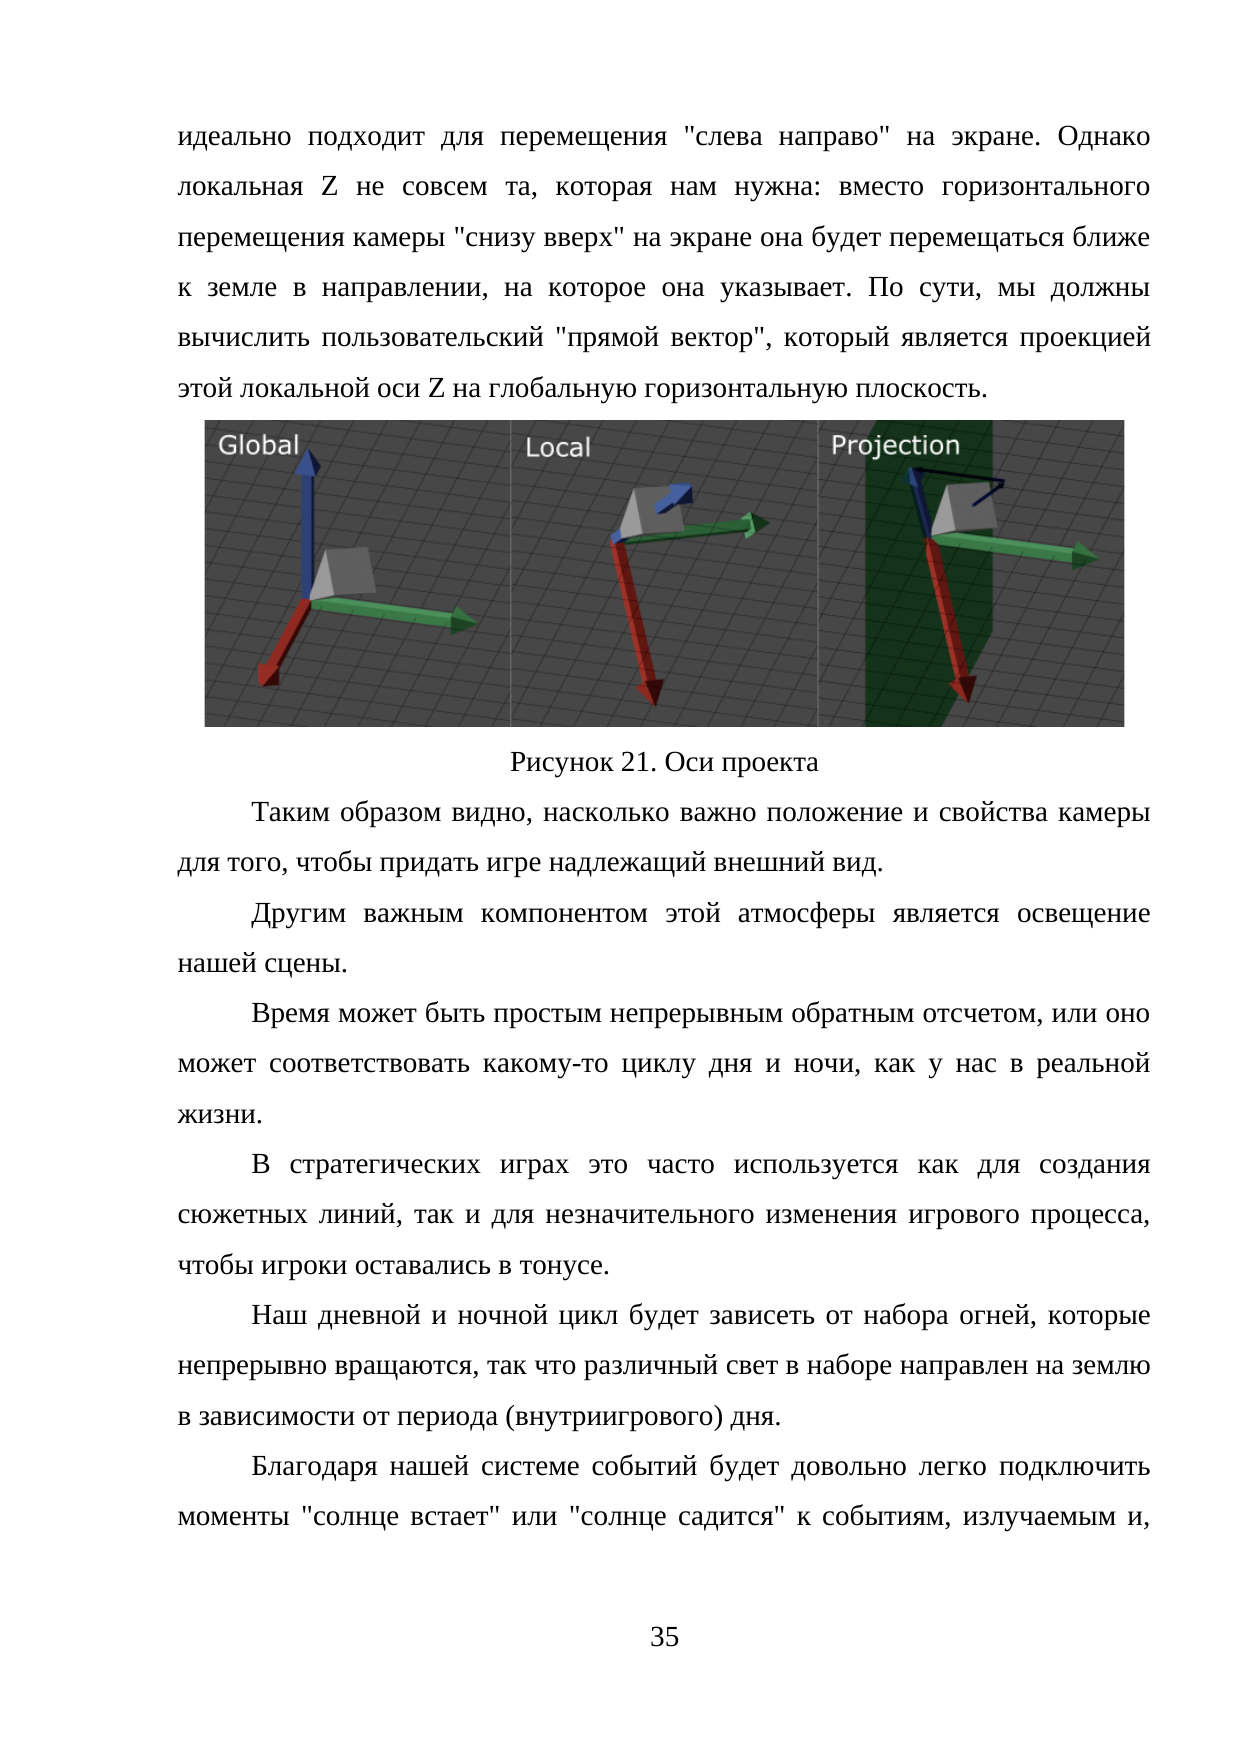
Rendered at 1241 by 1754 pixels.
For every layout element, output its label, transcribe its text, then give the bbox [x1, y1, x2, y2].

text Время может быть простым непрерывным обратным отсчетом, или оно может соответствовать какому-то циклу дня и ночи, как у нас в реальной жизни. [177, 995, 1152, 1129]
text В стратегических играх это часто используется как для создания сюжетных линий, так и для незначительного изменения игрового процесса, чтобы игроки оставались в тонусе. [177, 1146, 1152, 1280]
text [177, 1448, 1152, 1532]
text Рисунок 21. Оси проекта [177, 744, 1152, 777]
text Таким образом видно, насколько важно положение и свойства камеры для того, чтобы придать игре надлежащий внешний вид. [177, 794, 1152, 878]
text Наш дневной и ночной цикл будет зависеть от набора огней, которые непрерывно вращаются, так что различный свет в наборе направлен на землю в зависимости от периода (внутриигрового) дня. [177, 1297, 1152, 1431]
picture [204, 420, 1125, 727]
text Другим важным компонентом этой атмосферы является освещение нашей сцены. [177, 895, 1152, 978]
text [177, 118, 1152, 403]
